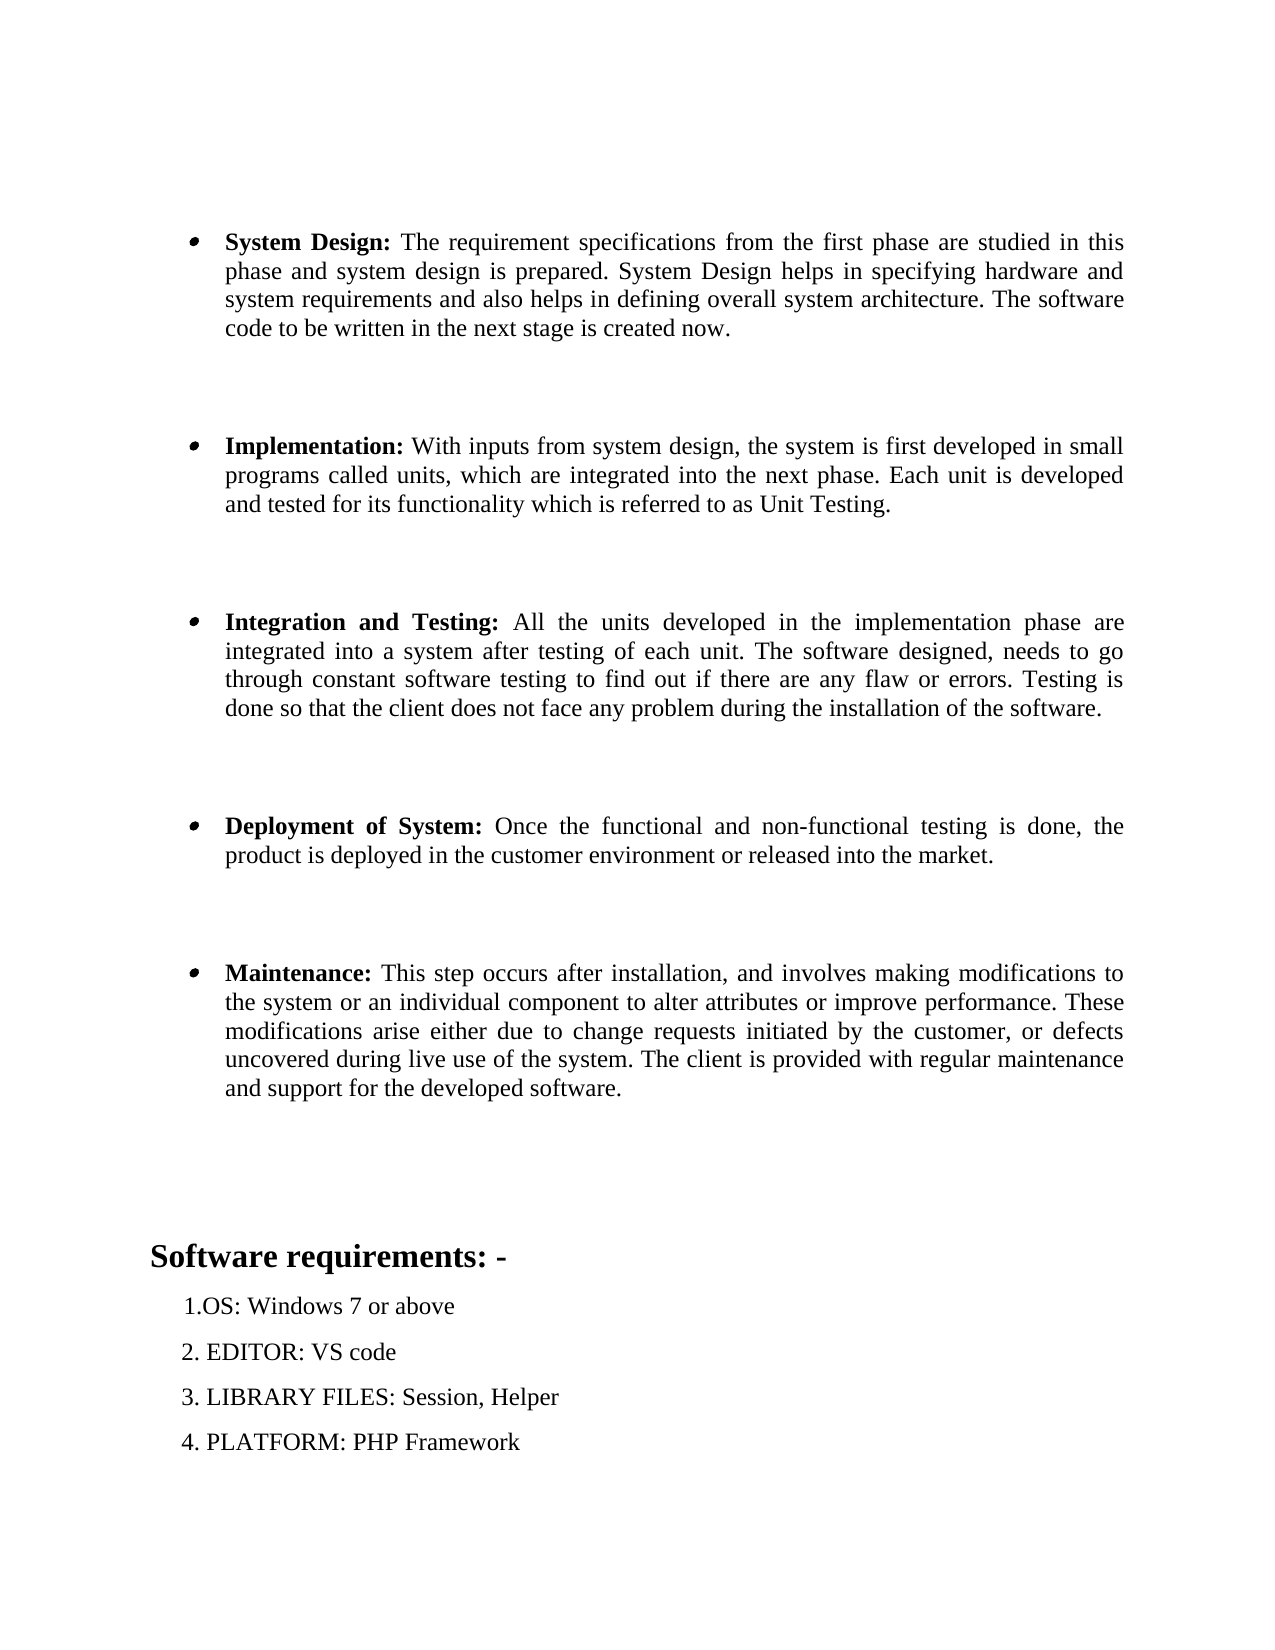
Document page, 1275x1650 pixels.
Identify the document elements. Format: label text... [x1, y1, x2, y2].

list Deployment of System: Once the functional and non-functional testing is done, the product is deployed in the customer environment or released into the market. [187, 811, 1125, 869]
text 4. PLATFORM: PHP Framework [150, 1427, 1125, 1456]
text 3. LIBRARY FILES: Session, Helper [150, 1382, 1125, 1411]
text 1.OS: Windows 7 or above [150, 1291, 1125, 1320]
list Maintenance: This step occurs after installation, and involves making modifications to the system or an individual component to alter attributes or improve performance. These modifications arise either due to change requests initiated by the customer, or defects uncovered during live use of the system. The client is provided with regular maintenance and support for the developed software. [187, 958, 1125, 1102]
text Software requirements: - [150, 1236, 1125, 1274]
text 2. EDITOR: VS code [150, 1337, 1125, 1365]
list Implementation: With inputs from system design, the system is first developed in small programs called units, which are integrated into the next phase. Each unit is developed and tested for its functionality which is referred to as Unit Testing. [187, 431, 1125, 518]
list Integration and Testing: All the units developed in the implementation phase are integrated into a system after testing of each unit. The software designed, needs to go through constant software testing to find out if there are any flaw or errors. Testing is done so that the client does not face any problem during the installation of the software. [187, 607, 1125, 722]
list System Design: The requirement specifications from the first phase are studied in this phase and system design is prepared. System Design helps in specifying hardware and system requirements and also helps in defining overall system architecture. The software code to be written in the next stage is created now. [187, 227, 1125, 342]
